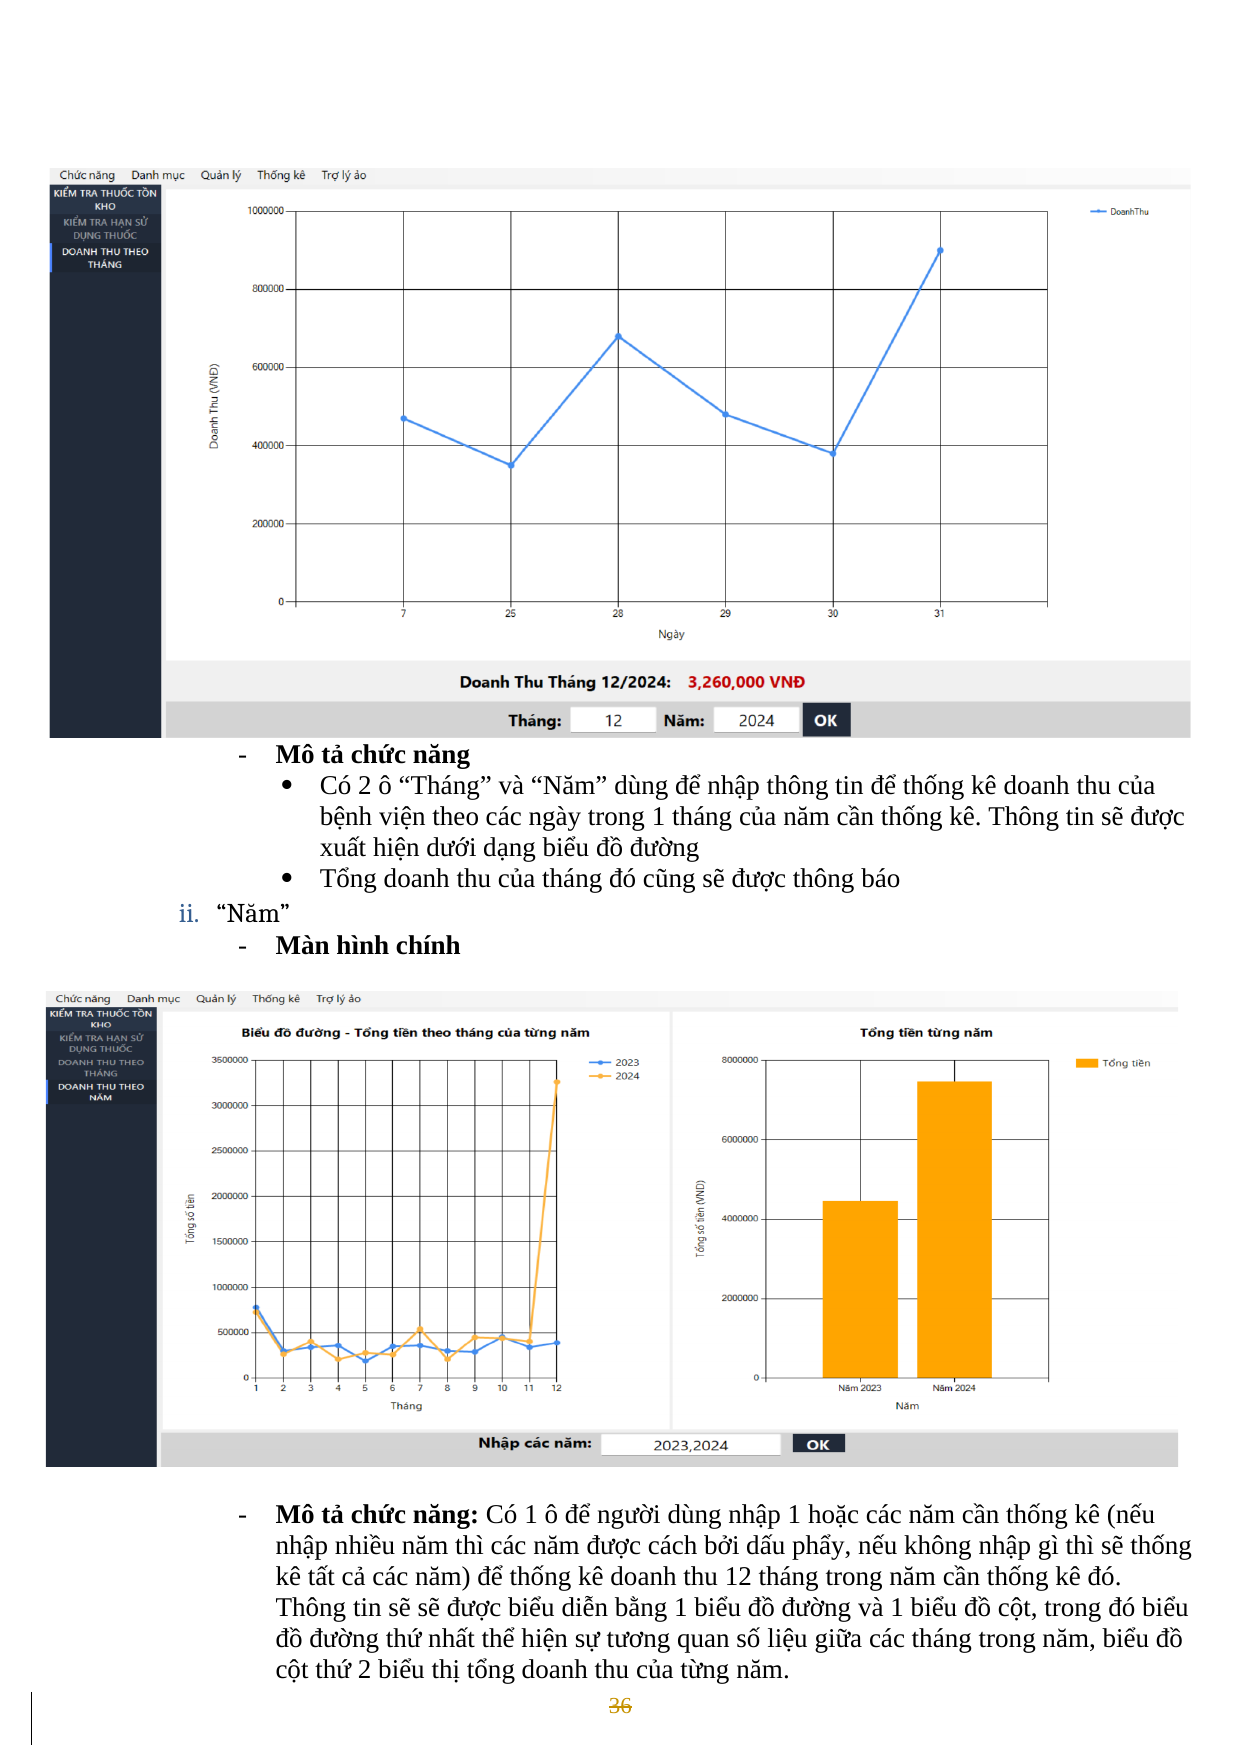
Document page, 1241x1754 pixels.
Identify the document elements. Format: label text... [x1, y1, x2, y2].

list Màn hình chính [238, 929, 1194, 960]
list Mô tả chức năng: Có 1 ô để người dùng nhập 1 hoặc các năm cần thống kê (nếu nhập nhiều năm thì các năm được cách bởi dấu phẩy, nếu không nhập gì thì sẽ thống kê tất cả các năm) để thống kê doanh thu 12 tháng trong năm cần thống kê đó. Thông tin sẽ sẽ được biểu diễn bằng 1 biểu đồ đường và 1 biểu đồ cột, trong đó biểu đồ đường thứ nhất thể hiện sự tương quan số liệu giữa các tháng trong năm, biểu đồ cột thứ 2 biểu thị tổng doanh thu của từng năm. [238, 1498, 1194, 1685]
picture [45, 991, 1179, 1467]
subtitle “Năm” [179, 898, 1194, 929]
list Có 2 ô “Tháng” và “Năm” dùng để nhập thông tin để thống kê doanh thu của bệnh viện theo các ngày trong 1 tháng của năm cần thống kê. Thông tin sẽ được xuất hiện dưới dạng biểu đồ đường [282, 769, 1194, 862]
picture [49, 168, 1191, 738]
list Mô tả chức năng [238, 738, 1194, 769]
list Tổng doanh thu của tháng đó cũng sẽ được thông báo [282, 862, 1194, 894]
